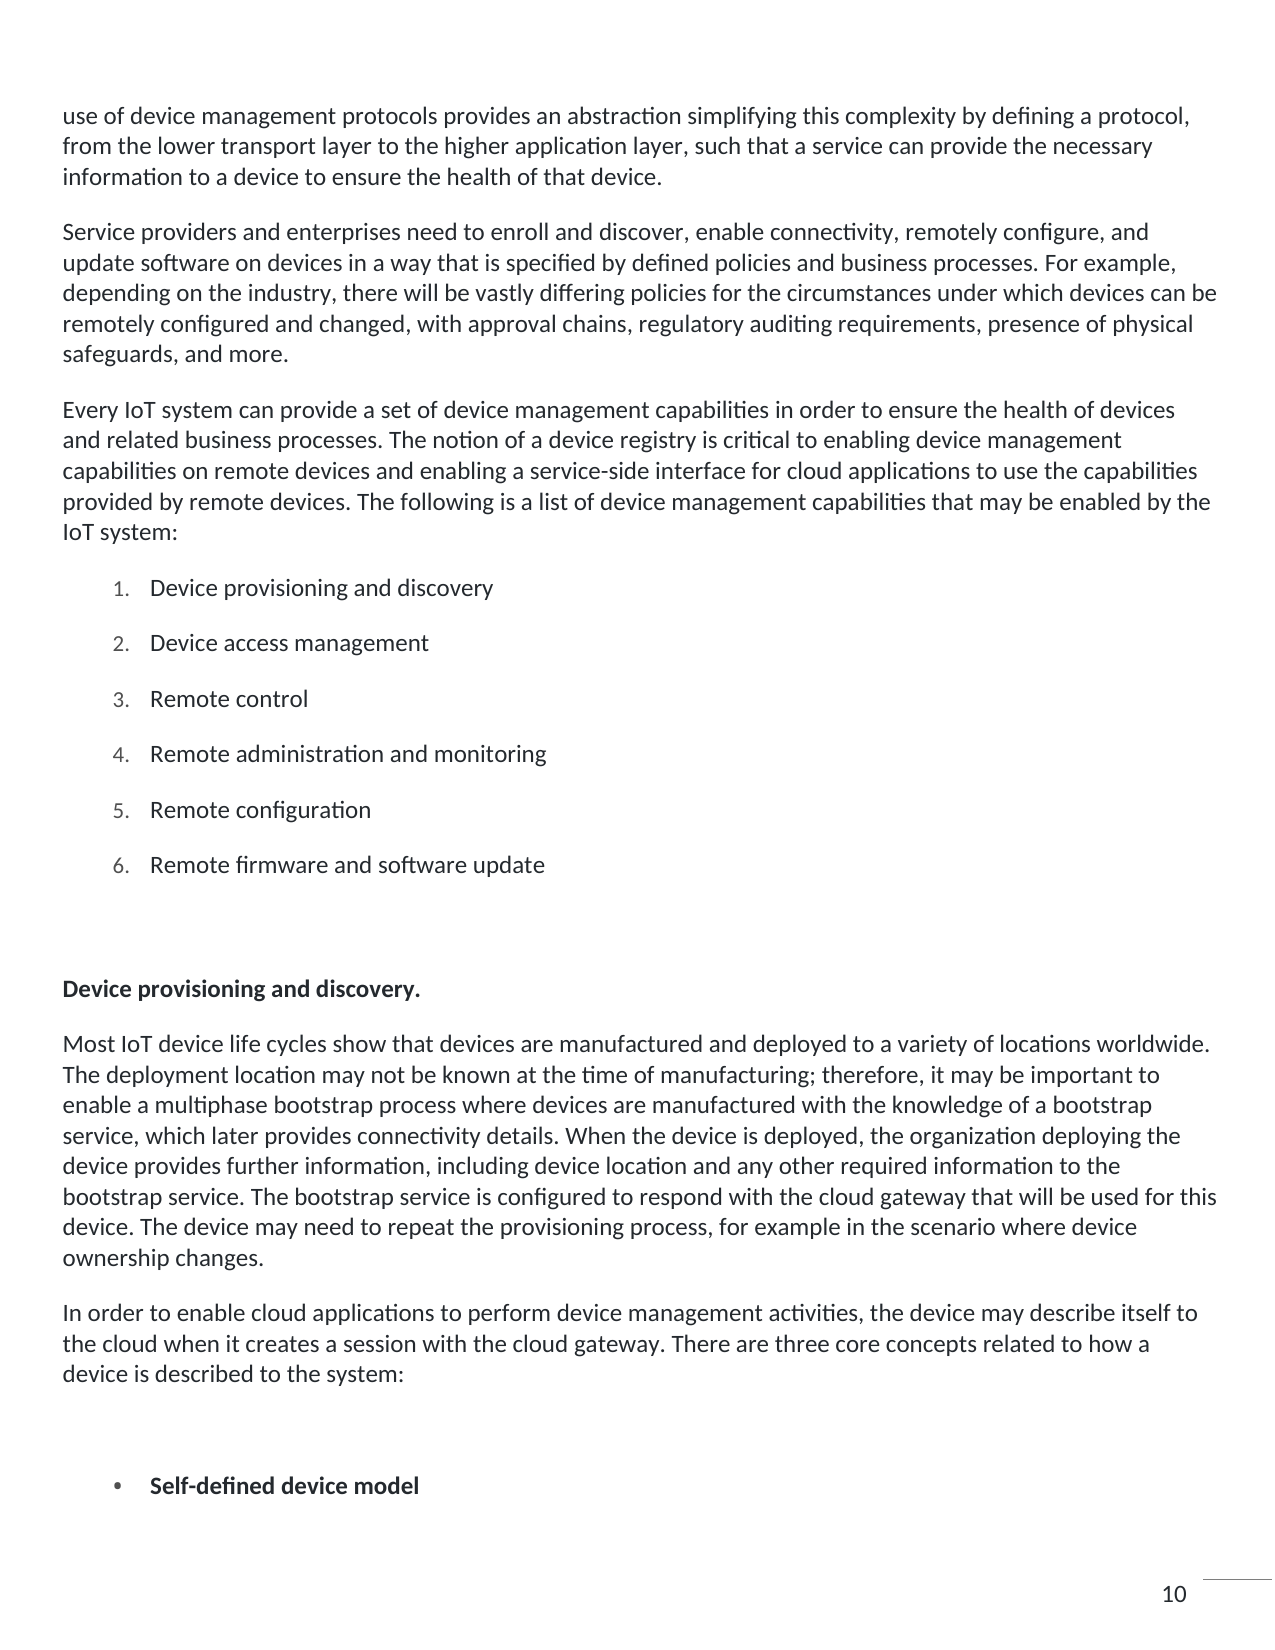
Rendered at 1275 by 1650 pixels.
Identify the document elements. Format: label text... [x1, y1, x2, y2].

list Remote firmware and software update [112, 849, 1219, 880]
list Remote configuration [112, 794, 1219, 824]
subtitle Device provisioning and discovery. [62, 973, 1219, 1003]
text Service providers and enterprises need to enroll and discover, enable connectivity, remotely configure, and update software on devices in a way that is specified by defined policies and business processes. For example, depending on the industry, there will be vastly differing policies for the circumstances under which devices can be remotely configured and changed, with approval chains, regulatory auditing requirements, presence of physical safeguards, and more. [62, 217, 1219, 369]
text In order to enable cloud applications to perform device management activities, the device may describe itself to the cloud when it creates a session with the cloud gateway. There are three core concepts related to how a device is described to the system: [62, 1298, 1219, 1389]
text Most IoT device life cycles show that devices are manufactured and deployed to a variety of locations worldwide. The deployment location may not be known at the time of manufacturing; therefore, it may be important to enable a multiphase bootstrap process where devices are manufactured with the knowledge of a bootstrap service, which later provides connectivity details. When the device is deployed, the organization deploying the device provides further information, including device location and any other required information to the bootstrap service. The bootstrap service is configured to respond with the cloud gateway that will be used for this device. The device may need to repeat the provisioning process, for example in the scenario where device ownership changes. [62, 1028, 1219, 1273]
list Self-defined device model [113, 1470, 1219, 1501]
list Device access management [112, 627, 1219, 658]
list Remote control [112, 683, 1219, 713]
list Remote administration and monitoring [112, 738, 1219, 769]
list Device provisioning and discovery [112, 572, 1219, 602]
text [62, 100, 1219, 192]
text Every IoT system can provide a set of device management capabilities in order to ensure the health of devices and related business processes. The notion of a device registry is critical to enabling device management capabilities on remote devices and enabling a service-side interface for cloud applications to use the capabilities provided by remote devices. The following is a list of device management capabilities that may be enabled by the IoT system: [62, 394, 1219, 547]
